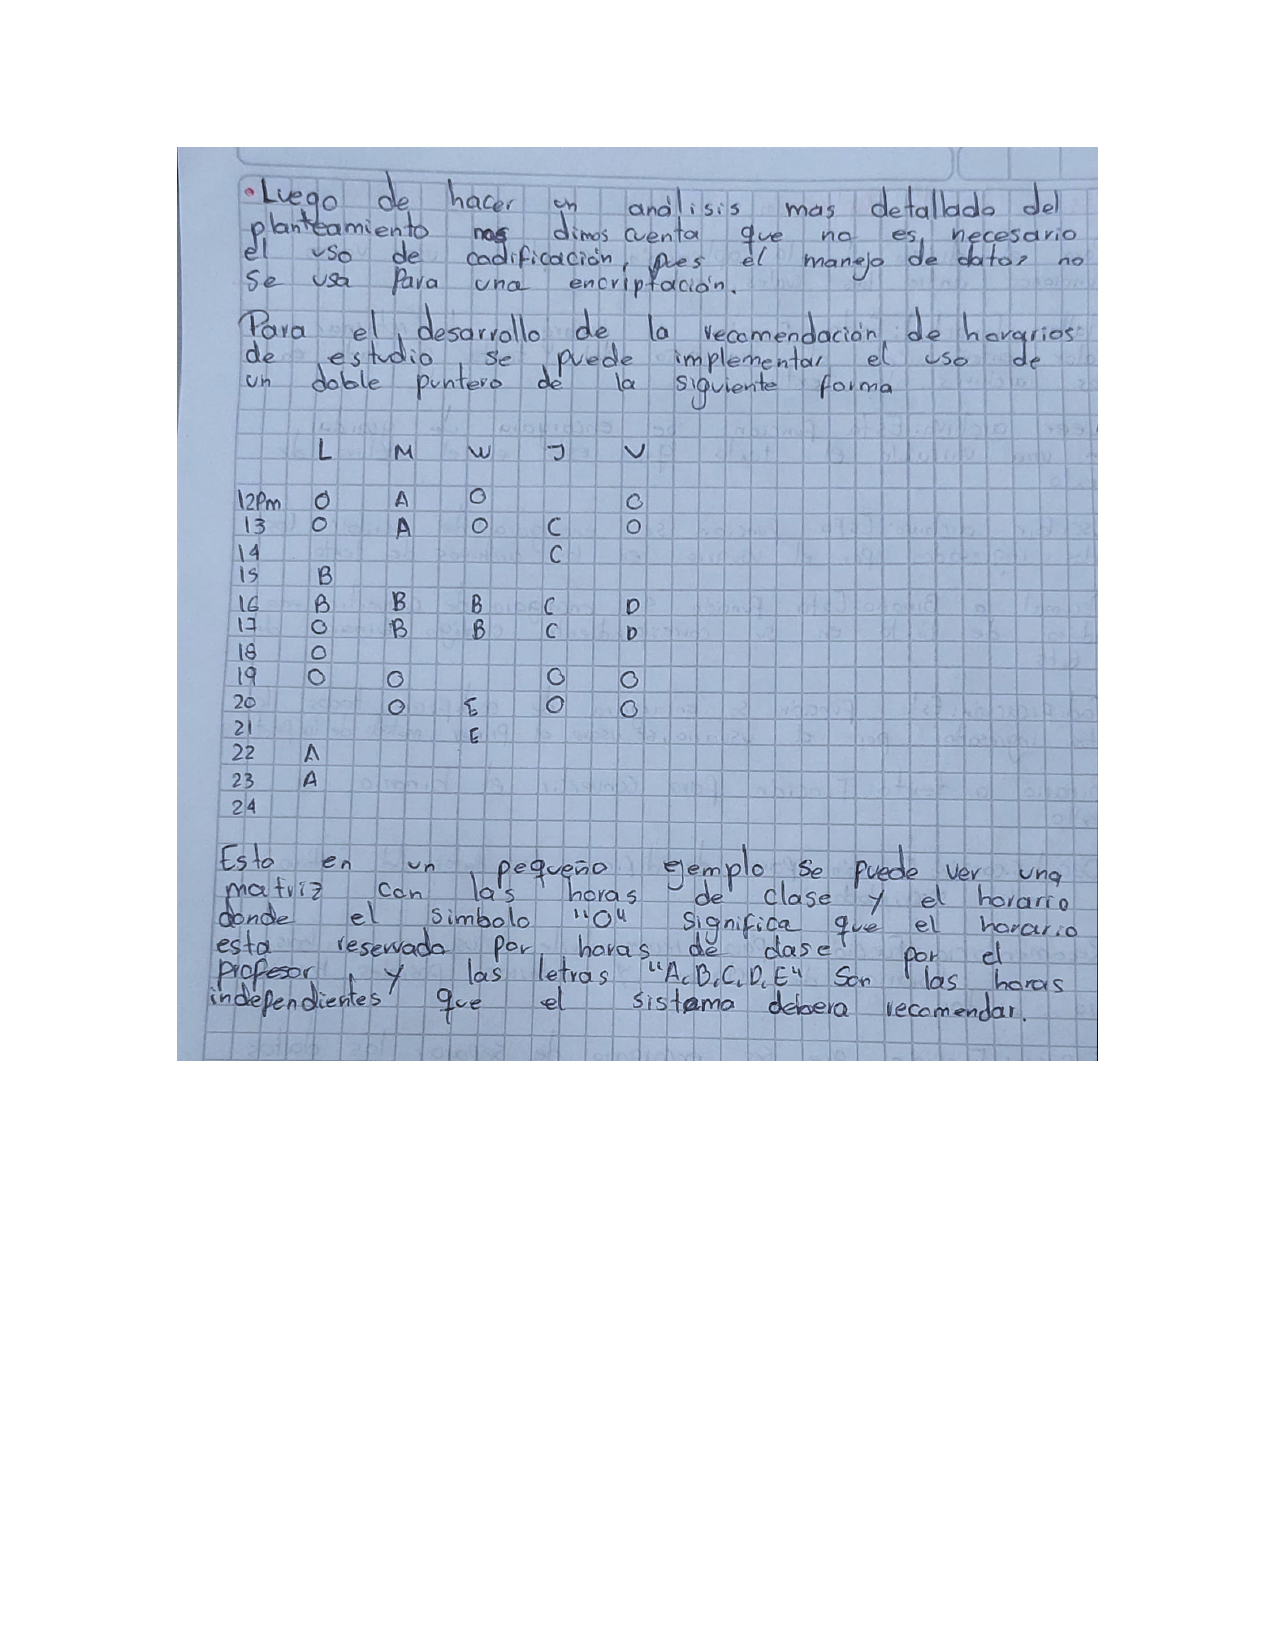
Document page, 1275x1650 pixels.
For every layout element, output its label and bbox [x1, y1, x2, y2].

picture [177, 147, 1098, 1061]
